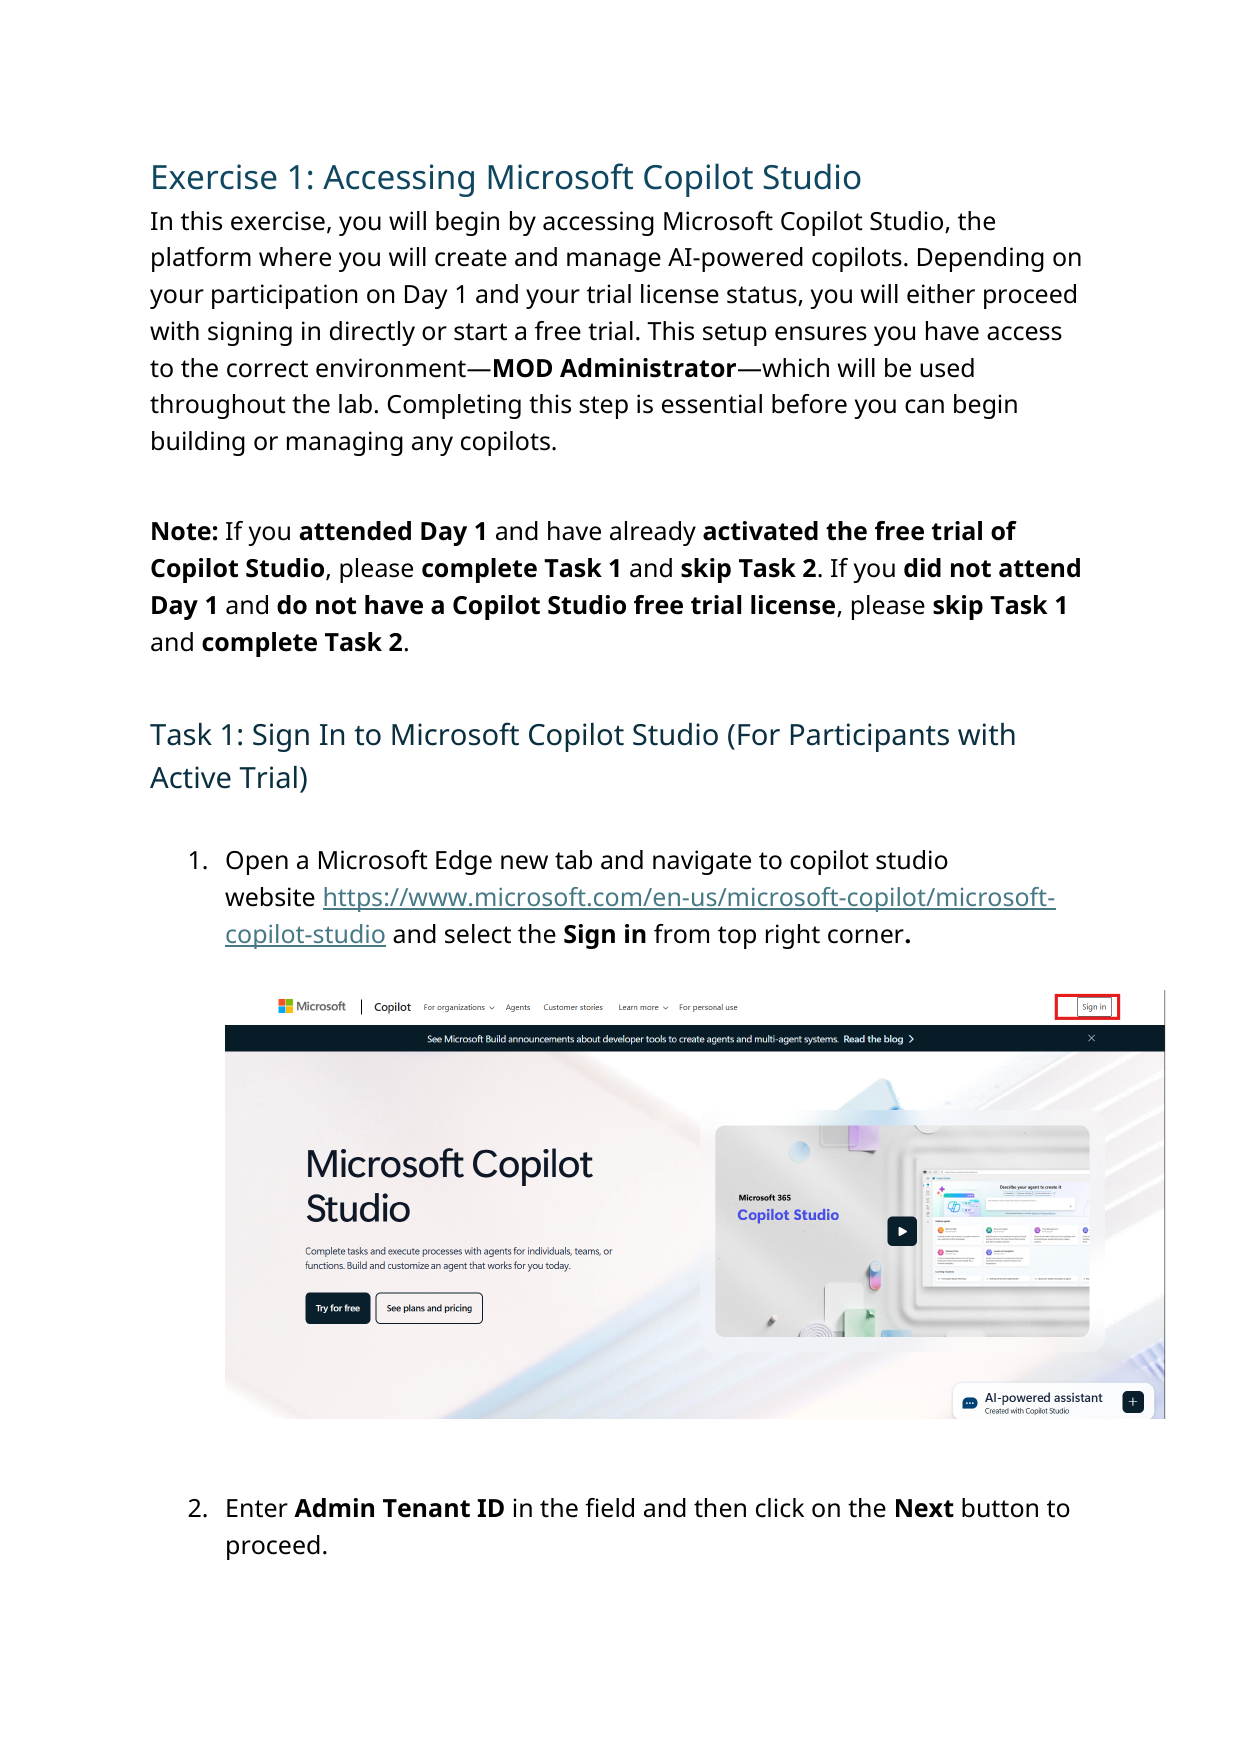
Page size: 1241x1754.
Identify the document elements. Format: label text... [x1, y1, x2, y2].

picture [225, 990, 1166, 1419]
subtitle Exercise 1: Accessing Microsoft Copilot Studio [150, 154, 1090, 199]
subtitle Task 1: Sign In to Microsoft Copilot Studio (For Participants with Active Trial) [150, 714, 1090, 840]
text In this exercise, you will begin by accessing Microsoft Copilot Studio, the platform where you will create and manage AI-powered copilots. Depending on your participation on Day 1 and your trial license status, you will either proceed with signing in directly or start a free trial. This setup ensures you have access to the correct environment—MOD Administrator—which will be used throughout the lab. Completing this step is essential before you can begin building or managing any copilots. [150, 203, 1090, 458]
list Open a Microsoft Edge new tab and navigate to copilot studio website https://www.microsoft.com/en-us/microsoft-copilot/microsoft-copilot-studio and select the Sign in from top right corner. [187, 843, 1090, 951]
text Note: If you attended Day 1 and have already activated the free trial of Copilot Studio, please complete Task 1 and skip Task 2. If you did not attend Day 1 and do not have a Copilot Studio free trial license, please skip Task 1 and complete Task 2. [150, 477, 1090, 695]
list Enter Admin Tenant ID in the field and then click on the Next button to proceed. [187, 1491, 1090, 1562]
